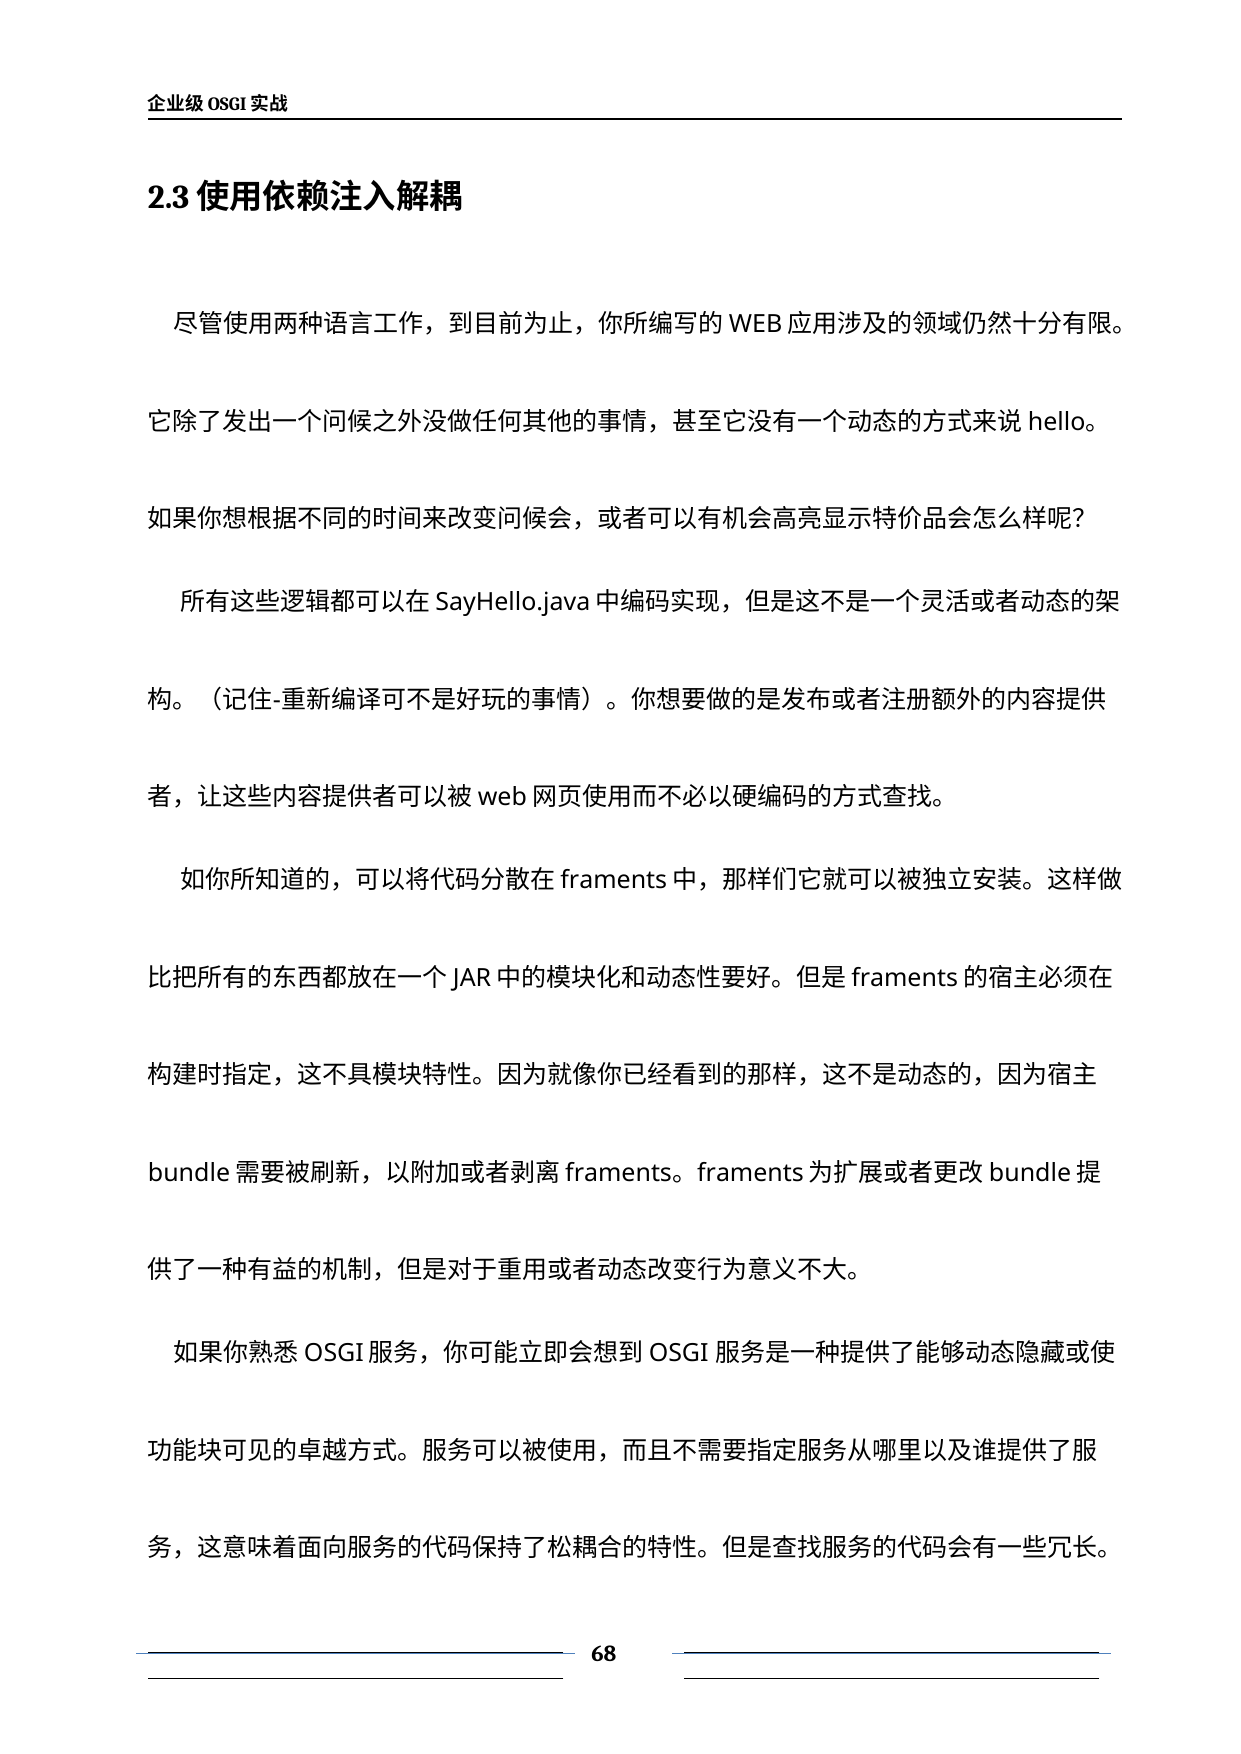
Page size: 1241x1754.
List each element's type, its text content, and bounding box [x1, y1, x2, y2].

subtitle 2.3使用依赖注入解耦 [148, 162, 1122, 227]
text 尽管使用两种语言工作，到目前为止，你所编写的WEB应用涉及的领域仍然十分有限。它除了发出一个问候之外没做任何其他的事情，甚至它没有一个动态的方式来说hello。如果你想根据不同的时间来改变问候会，或者可以有机会高亮显示特价品会怎么样呢？ [148, 289, 1122, 549]
text 所有这些逻辑都可以在SayHello.java中编码实现，但是这不是一个灵活或者动态的架构。（记住-重新编译可不是好玩的事情）。你想要做的是发布或者注册额外的内容提供者，让这些内容提供者可以被web网页使用而不必以硬编码的方式查找。 [148, 567, 1122, 827]
text 如你所知道的，可以将代码分散在framents中，那样们它就可以被独立安装。这样做比把所有的东西都放在一个JAR中的模块化和动态性要好。但是framents的宿主必须在构建时指定，这不具模块特性。因为就像你已经看到的那样，这不是动态的，因为宿主bundle需要被刷新，以附加或者剥离framents。framents为扩展或者更改bundle提供了一种有益的机制，但是对于重用或者动态改变行为意义不大。 [148, 845, 1122, 1300]
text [148, 1318, 1122, 1578]
